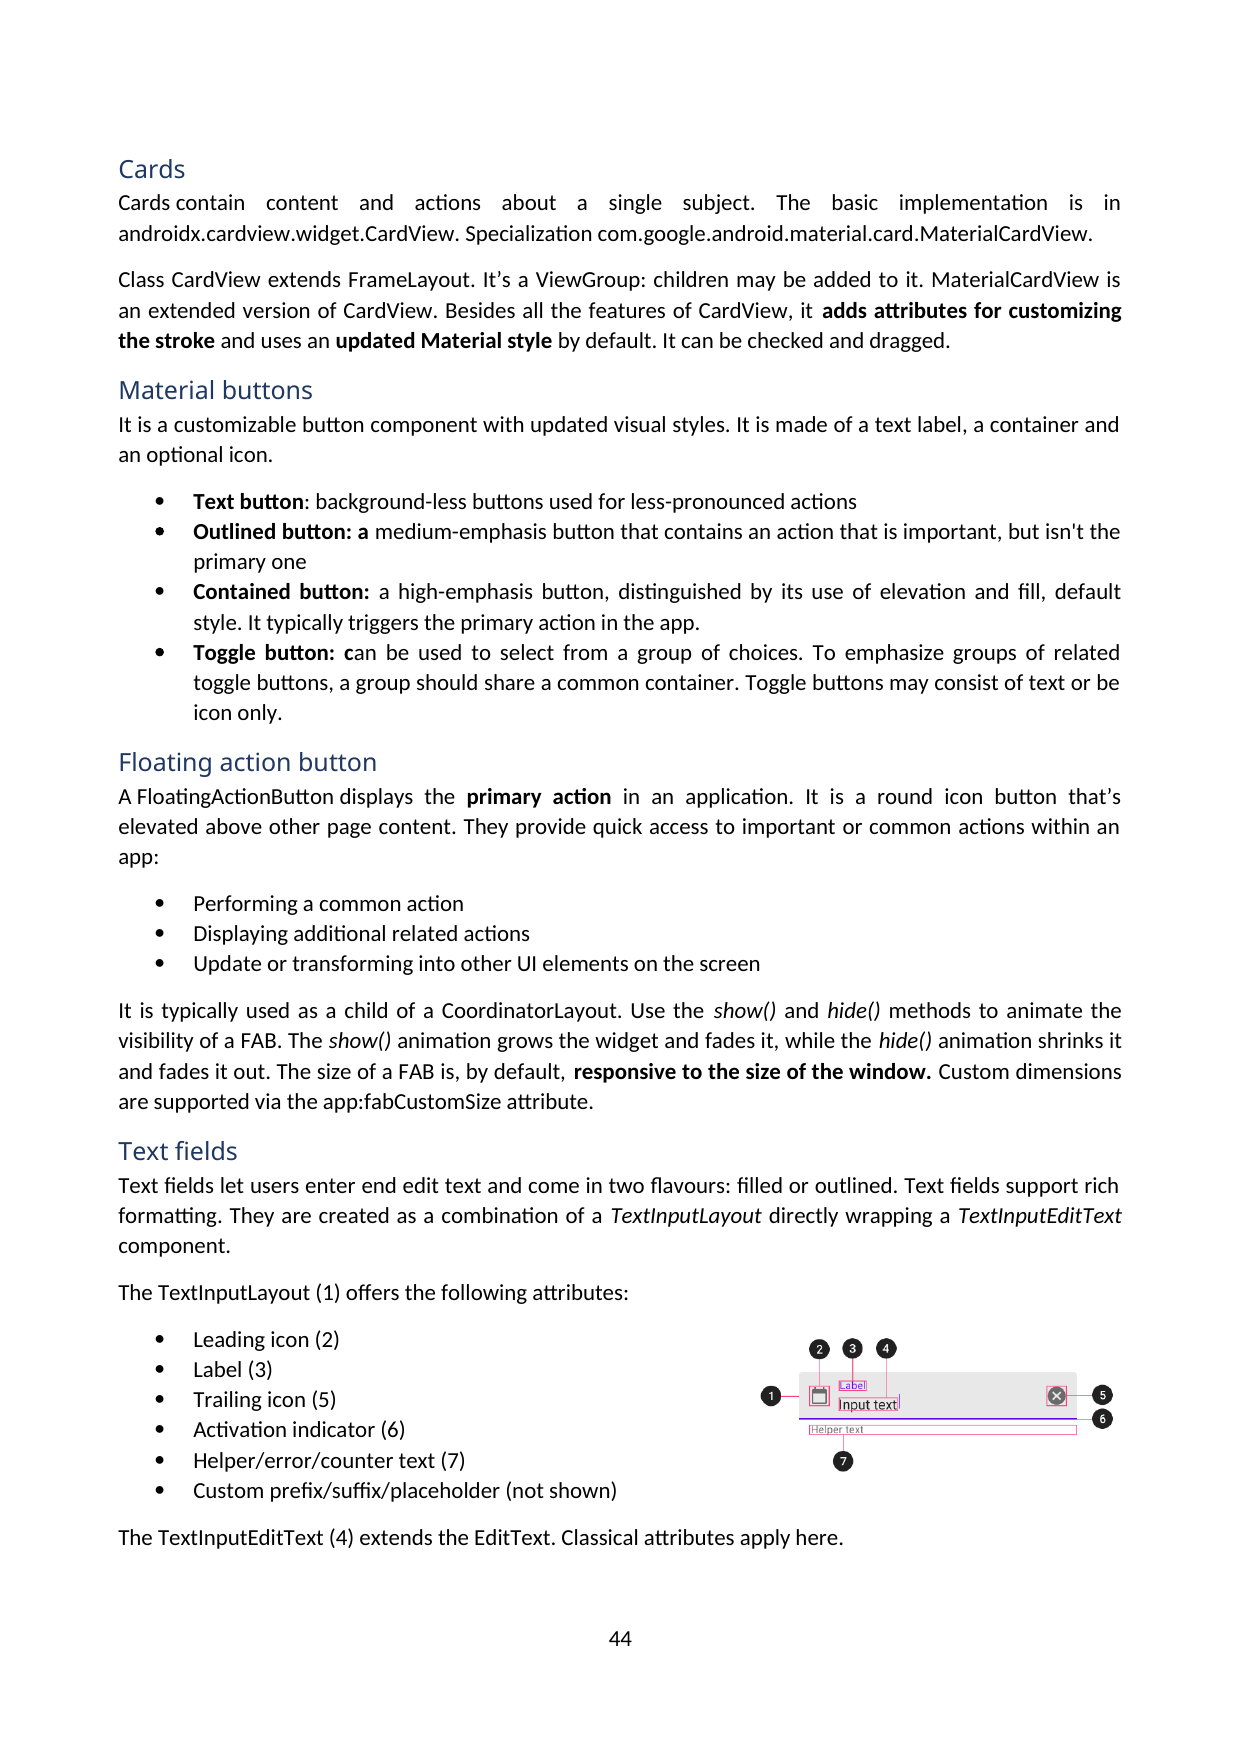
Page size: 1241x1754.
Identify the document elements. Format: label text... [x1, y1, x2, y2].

text It is typically used as a child of a CoordinatorLayout. Use the show() and hide() methods to animate the visibility of a FAB. The show() animation grows the widget and fades it, while the hide() animation shrinks it and fades it out. The size of a FAB is, by default, responsive to the size of the window. Custom dimensions are supported via the app:fabCustomSize attribute. [118, 996, 1122, 1115]
text It is a customizable button component with updated visual styles. It is made of a text label, a container and an optional icon. [118, 410, 1122, 468]
text Class CardView extends FrameLayout. It’s a ViewGroup: children may be added to it. MaterialCardView is an extended version of CardView. Besides all the features of CardView, it adds attributes for customizing the stroke and uses an updated Material style by default. It can be checked and dragged. [118, 266, 1122, 354]
list Update or transforming into other UI elements on the screen [156, 949, 1122, 978]
list Outlined button: a medium-emphasis button that contains an action that is important, but isn't the primary one [156, 517, 1122, 575]
text Cards contain content and actions about a single subject. The basic implementation is in androidx.cardview.widget.CardView. Specialization com.google.android.material.card.MaterialCardView. [118, 188, 1122, 247]
list Performing a common action [156, 889, 1122, 917]
list Contained button: a high-emphasis button, distinguished by its use of elevation and fill, default style. It typically triggers the primary action in the app. [156, 577, 1122, 636]
picture [754, 1326, 1123, 1479]
list Toggle button: can be used to select from a group of choices. To emphasize groups of related toggle buttons, a group should share a common container. Toggle buttons may consist of text or be icon only. [156, 638, 1122, 726]
list Displaying additional related actions [156, 919, 1122, 947]
list Custom prefix/suffix/placeholder (not shown) [156, 1476, 1122, 1504]
text The TextInputEditText (4) extends the EditText. Classical attributes apply here. [118, 1523, 1122, 1551]
list Trailing icon (5) [156, 1385, 754, 1413]
text Text fields let users enter end edit text and come in two flavours: filled or outlined. Text fields support rich formatting. They are created as a combination of a TextInputLayout directly wrapping a TextInputEditText component. [118, 1171, 1122, 1259]
list Helper/error/counter text (7) [156, 1446, 754, 1474]
subtitle Material buttons [118, 373, 1122, 407]
list Leading icon (2) [156, 1325, 1122, 1353]
text A FloatingActionButton displays the primary action in an application. It is a round icon button that’s elevated above other page content. They provide quick access to important or common actions within an app: [118, 782, 1122, 870]
subtitle Floating action button [118, 745, 1122, 779]
subtitle Text fields [118, 1134, 1122, 1168]
text The TextInputLayout (1) offers the following attributes: [118, 1278, 1122, 1306]
list Label (3) [156, 1355, 754, 1383]
subtitle Cards [118, 152, 1122, 186]
list Text button: background-less buttons used for less-pronounced actions [156, 487, 1122, 515]
list Activation indicator (6) [156, 1416, 754, 1443]
